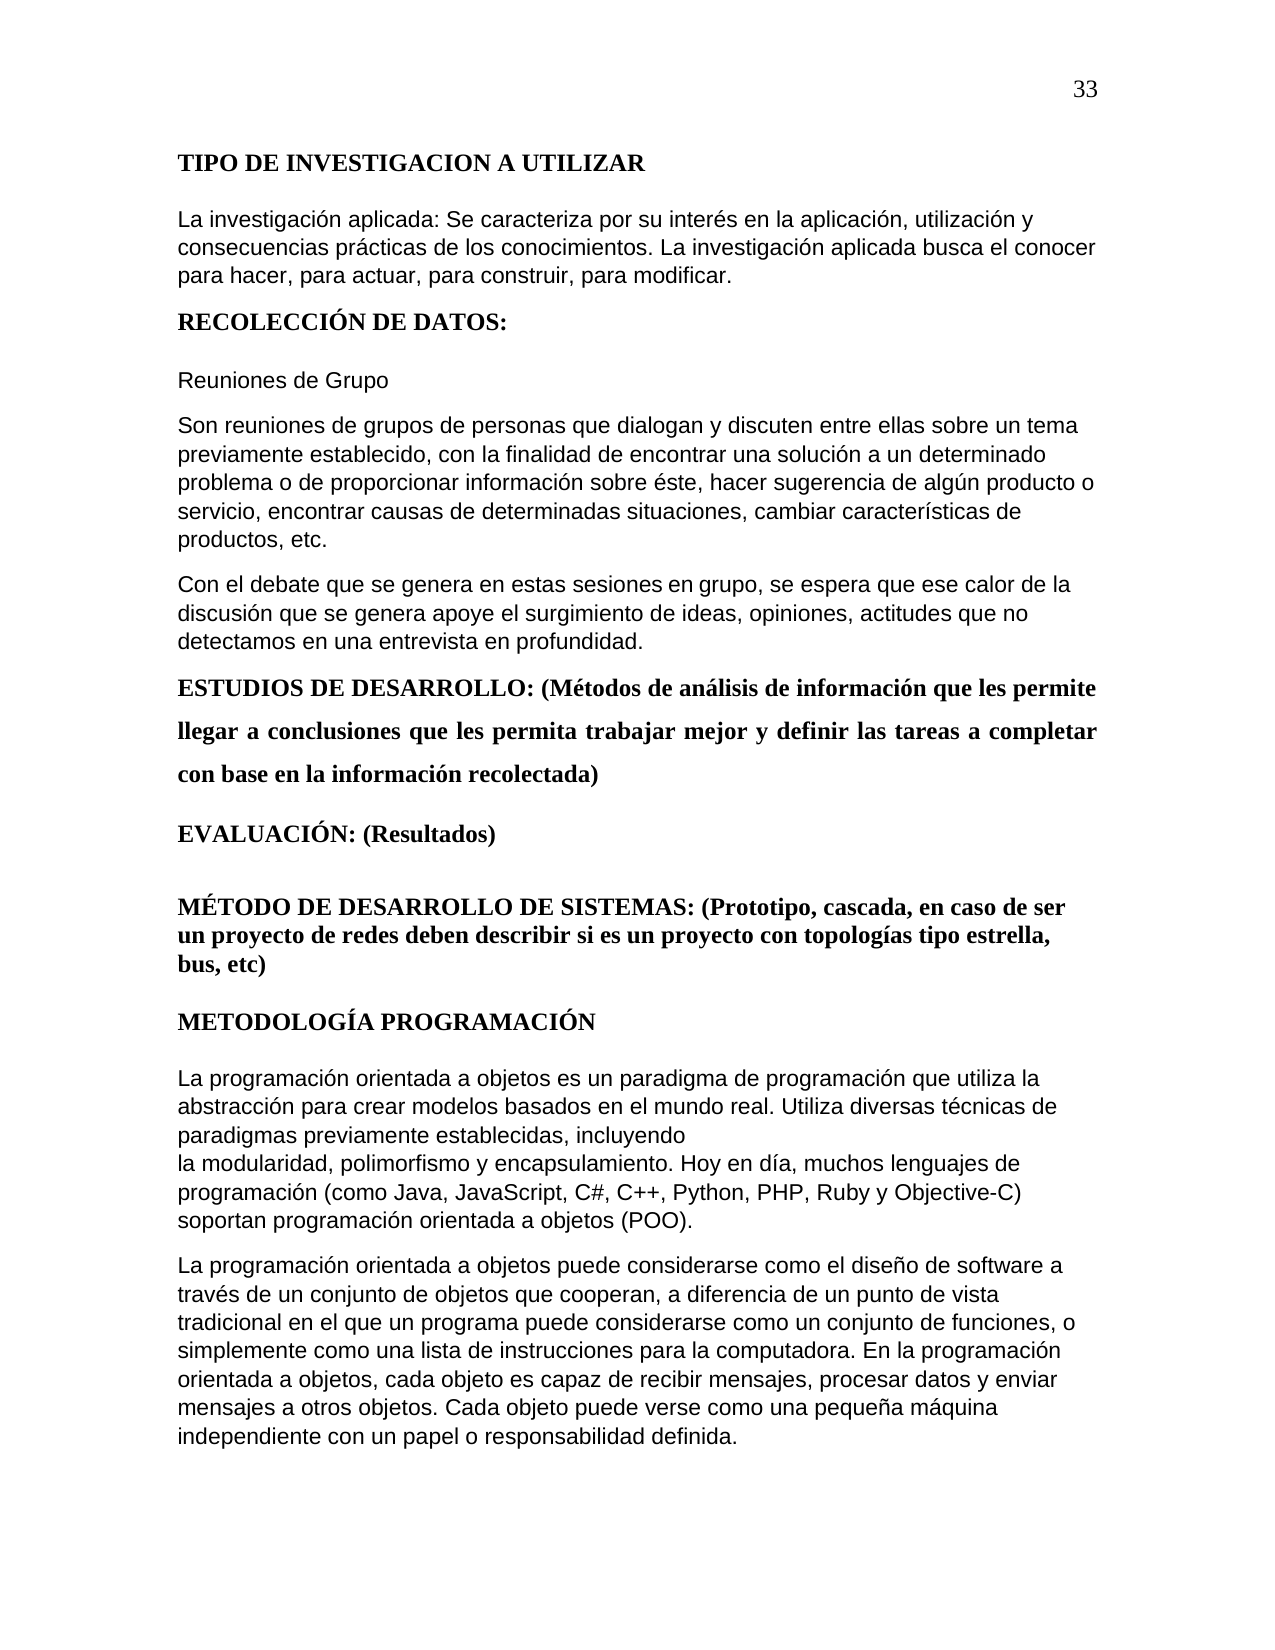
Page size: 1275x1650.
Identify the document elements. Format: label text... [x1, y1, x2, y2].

text Son reuniones de grupos de personas que dialogan y discuten entre ellas sobre un tema previamente establecido, con la finalidad de encontrar una solución a un determinado problema o de proporcionar información sobre éste, hacer sugerencia de algún producto o servicio, encontrar causas de determinadas situaciones, cambiar características de productos, etc. [177, 412, 1098, 552]
subtitle MÉTODO DE DESARROLLO DE SISTEMAS: (Prototipo, cascada, en caso de ser un proyecto de redes deben describir si es un proyecto con topologías tipo estrella, bus, etc) [177, 892, 1098, 978]
text EVALUACIÓN: (Resultados) [177, 819, 1098, 848]
subtitle TIPO DE INVESTIGACION A UTILIZAR [177, 148, 1098, 176]
subtitle METODOLOGÍA PROGRAMACIÓN [177, 1007, 1098, 1036]
text La programación orientada a objetos puede considerarse como el diseño de software a través de un conjunto de objetos que cooperan, a diferencia de un punto de vista tradicional en el que un programa puede considerarse como un conjunto de funciones, o simplemente como una lista de instrucciones para la computadora. En la programación orientada a objetos, cada objeto es capaz de recibir mensajes, procesar datos y enviar mensajes a otros objetos. Cada objeto puede verse como una pequeña máquina independiente con un papel o responsabilidad definida. [177, 1252, 1098, 1449]
text ESTUDIOS DE DESARROLLO: (Métodos de análisis de información que les permite llegar a conclusiones que les permita trabajar mejor y definir las tareas a completar con base en la información recolectada) [177, 673, 1098, 788]
text Reuniones de Grupo [177, 367, 1098, 394]
text La programación orientada a objetos es un paradigma de programación que utiliza la abstracción para crear modelos basados ​​en el mundo real. Utiliza diversas técnicas de paradigmas previamente establecidas, incluyendo la modularidad, polimorfismo y encapsulamiento. Hoy en día, muchos lenguajes de programación (como Java, JavaScript, C#, C++, Python, PHP, Ruby y Objective-C) soportan programación orientada a objetos (POO). [177, 1065, 1098, 1233]
text RECOLECCIÓN DE DATOS: [177, 307, 1098, 336]
text Con el debate que se genera en estas sesiones en grupo, se espera que ese calor de la discusión que se genera apoye el surgimiento de ideas, opiniones, actitudes que no detectamos en una entrevista en profundidad. [177, 571, 1098, 654]
text La investigación aplicada: Se caracteriza por su interés en la aplicación, utilización y consecuencias prácticas de los conocimientos. La investigación aplicada busca el conocer para hacer, para actuar, para construir, para modificar. [177, 206, 1098, 289]
